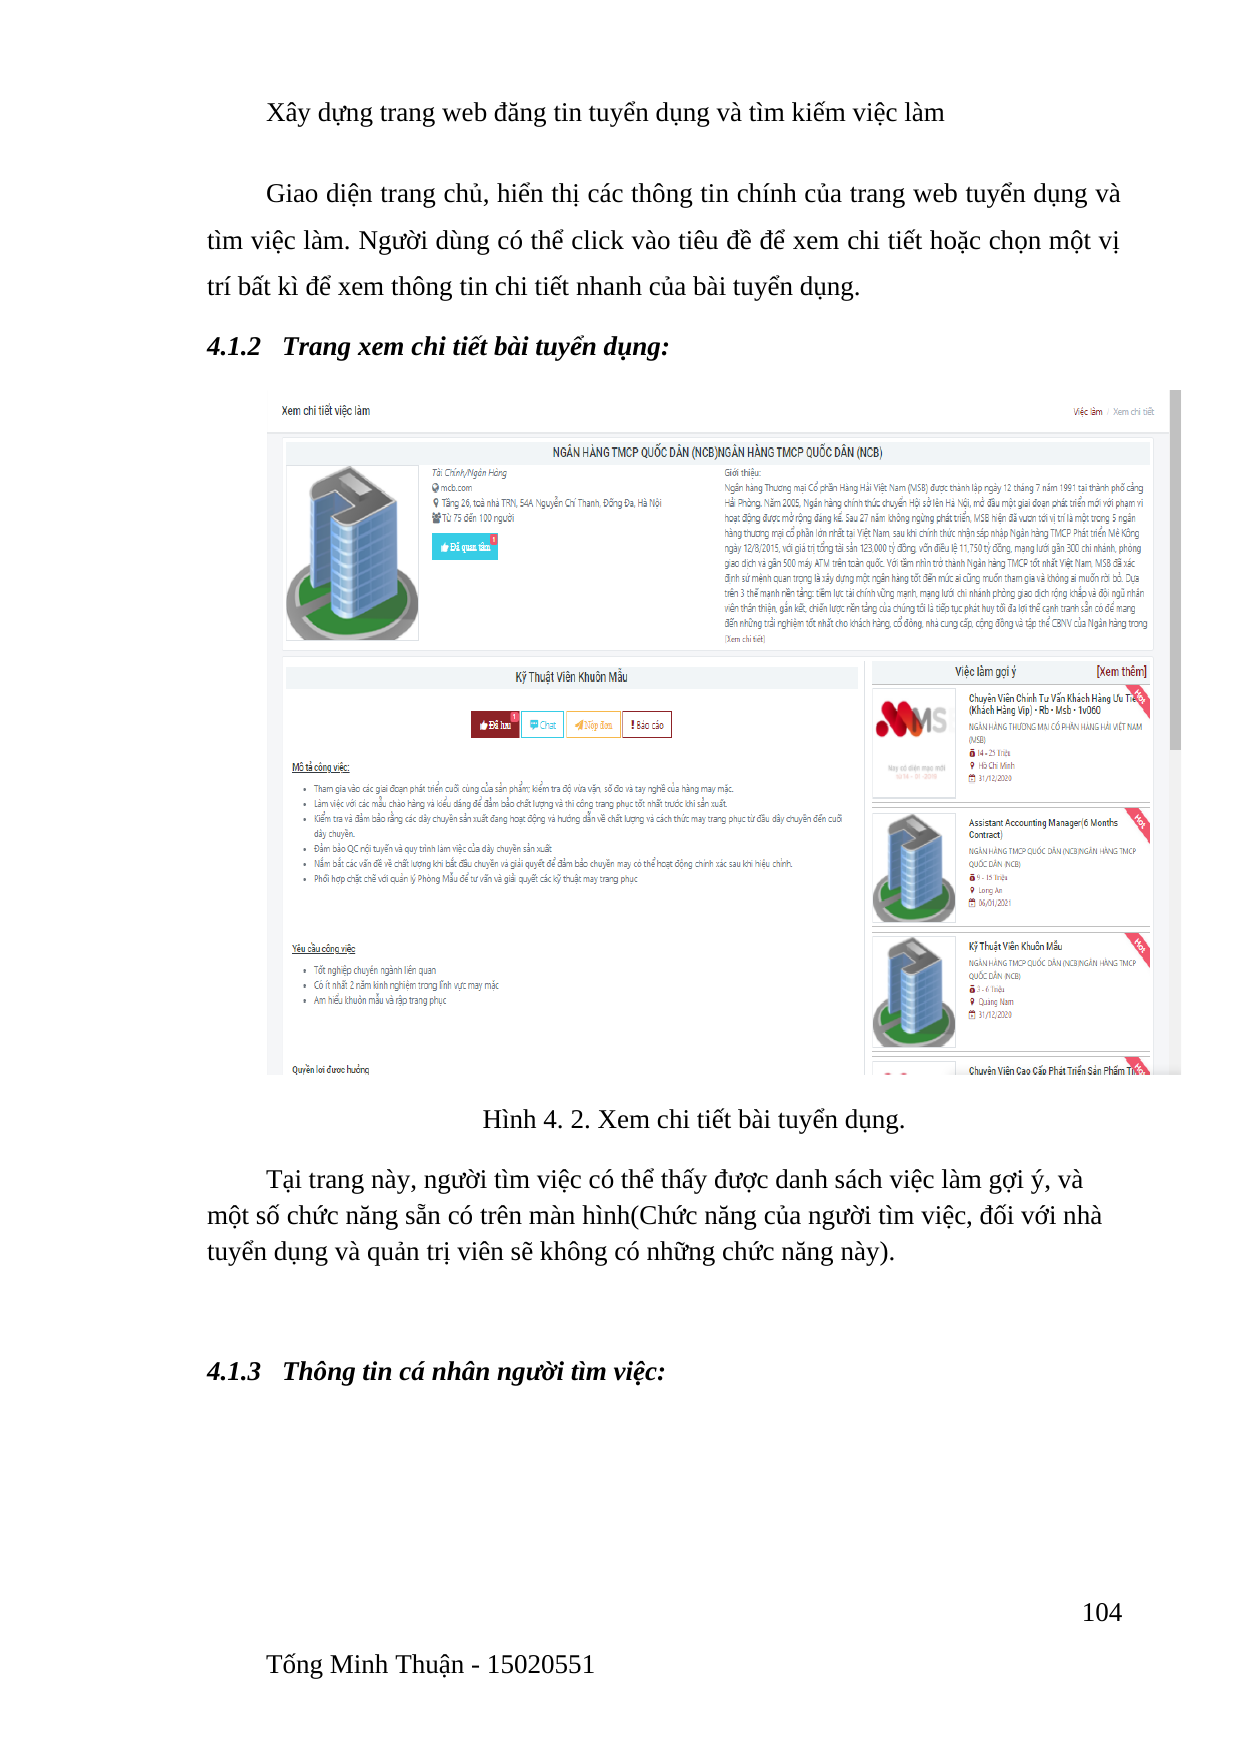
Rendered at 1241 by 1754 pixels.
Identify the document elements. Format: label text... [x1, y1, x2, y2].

text Thông tin cá nhân người tìm việc: [207, 1355, 1122, 1386]
text Hình 4. 2. Xem chi tiết bài tuyển dụng. [207, 1103, 1122, 1134]
text Trang xem chi tiết bài tuyển dụng: [207, 330, 1122, 361]
text Tại trang này, người tìm việc có thể thấy được danh sách việc làm gợi ý, và một số chức năng sẵn có trên màn hình(Chức năng của người tìm việc, đối với nhà tuyển dụng và quản trị viên sẽ không có những chức năng này). [207, 1163, 1122, 1266]
picture [265, 390, 1182, 1075]
text Giao diện trang chủ, hiển thị các thông tin chính của trang web tuyển dụng và tìm việc làm. Người dùng có thể click vào tiêu đề để xem chi tiết hoặc chọn một vị trí bất kì để xem thông tin chi tiết nhanh của bài tuyển dụng. [207, 177, 1122, 302]
